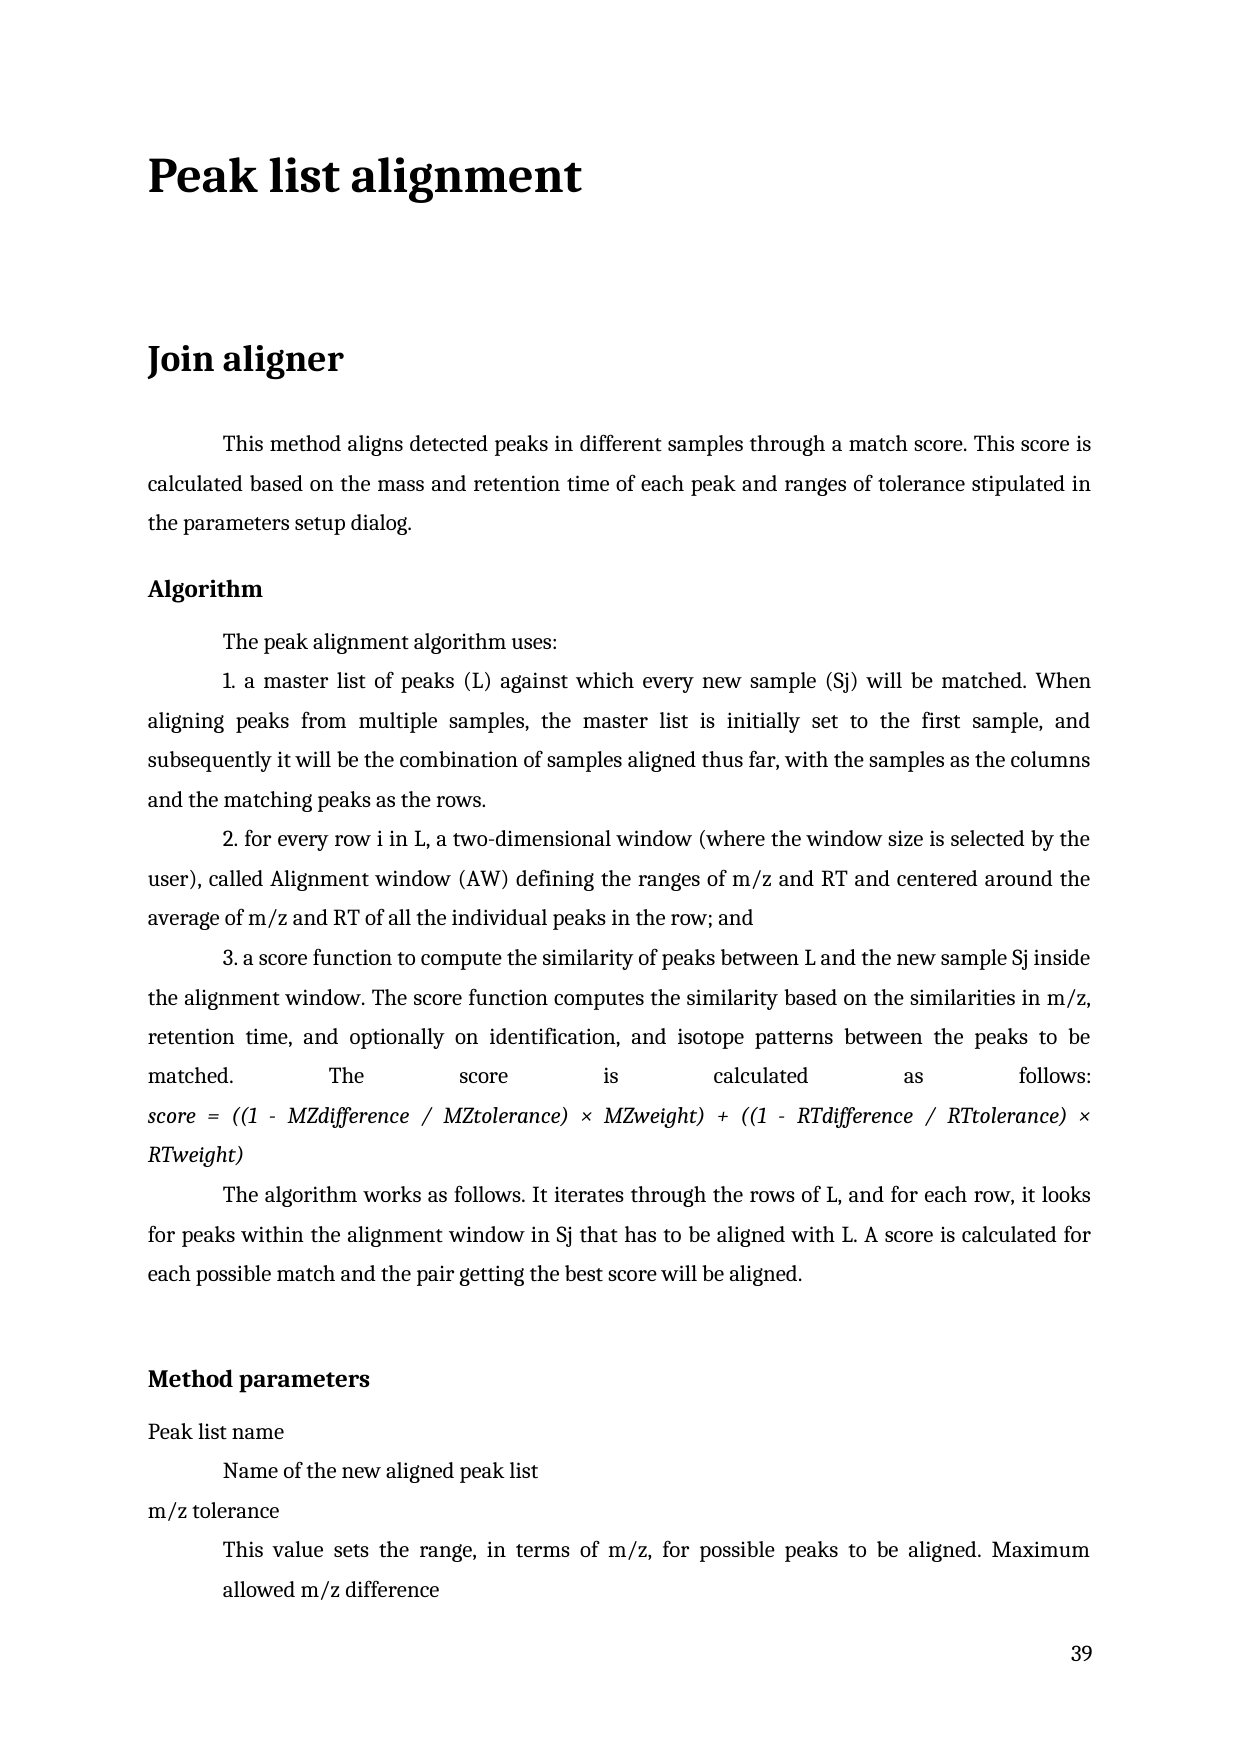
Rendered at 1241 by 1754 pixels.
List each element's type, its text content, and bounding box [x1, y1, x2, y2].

subtitle Join aligner [148, 338, 1092, 381]
text 1. a master list of peaks (L) against which every new sample (Sj) will be matched. When aligning peaks from multiple samples, the master list is initially set to the first sample, and subsequently it will be the combination of samples aligned thus far, with the samples as the columns and the matching peaks as the rows. [148, 668, 1092, 813]
subtitle Algorithm [148, 575, 1092, 603]
text This value sets the range, in terms of m/z, for possible peaks to be aligned. Maximum allowed m/z difference [223, 1537, 1092, 1603]
text The algorithm works as follows. It iterates through the rows of L, and for each row, it looks for peaks within the alignment window in Sj that has to be aligned with L. A score is calculated for each possible match and the pair getting the best score will be aligned. [148, 1182, 1092, 1287]
text Name of the new aligned peak list [223, 1458, 1092, 1485]
text This method aligns detected peaks in different samples through a match score. This score is calculated based on the mass and retention time of each peak and ranges of tolerance stipulated in the parameters setup dialog. [148, 431, 1092, 537]
subtitle Method parameters [148, 1365, 1092, 1394]
subtitle Peak list alignment [148, 148, 1092, 205]
text The peak alignment algorithm uses: [148, 628, 1092, 655]
text Peak list name [148, 1419, 1092, 1445]
text 3. a score function to compute the similarity of peaks between L and the new sample Sj inside the alignment window. The score function computes the similarity based on the similarities in m/z, retention time, and optionally on identification, and isotope patterns between the peaks to be matched. The score is calculated as follows: score = ((1 - MZdifference / MZtolerance) × MZweight) + ((1 - RTdifference / RTtolerance) × RTweight) [148, 945, 1092, 1169]
text 2. for every row i in L, a two-dimensional window (where the window size is selected by the user), called Alignment window (AW) defining the ranges of m/z and RT and centered around the average of m/z and RT of all the individual peaks in the row; and [148, 826, 1092, 932]
text m/z tolerance [148, 1498, 1092, 1524]
